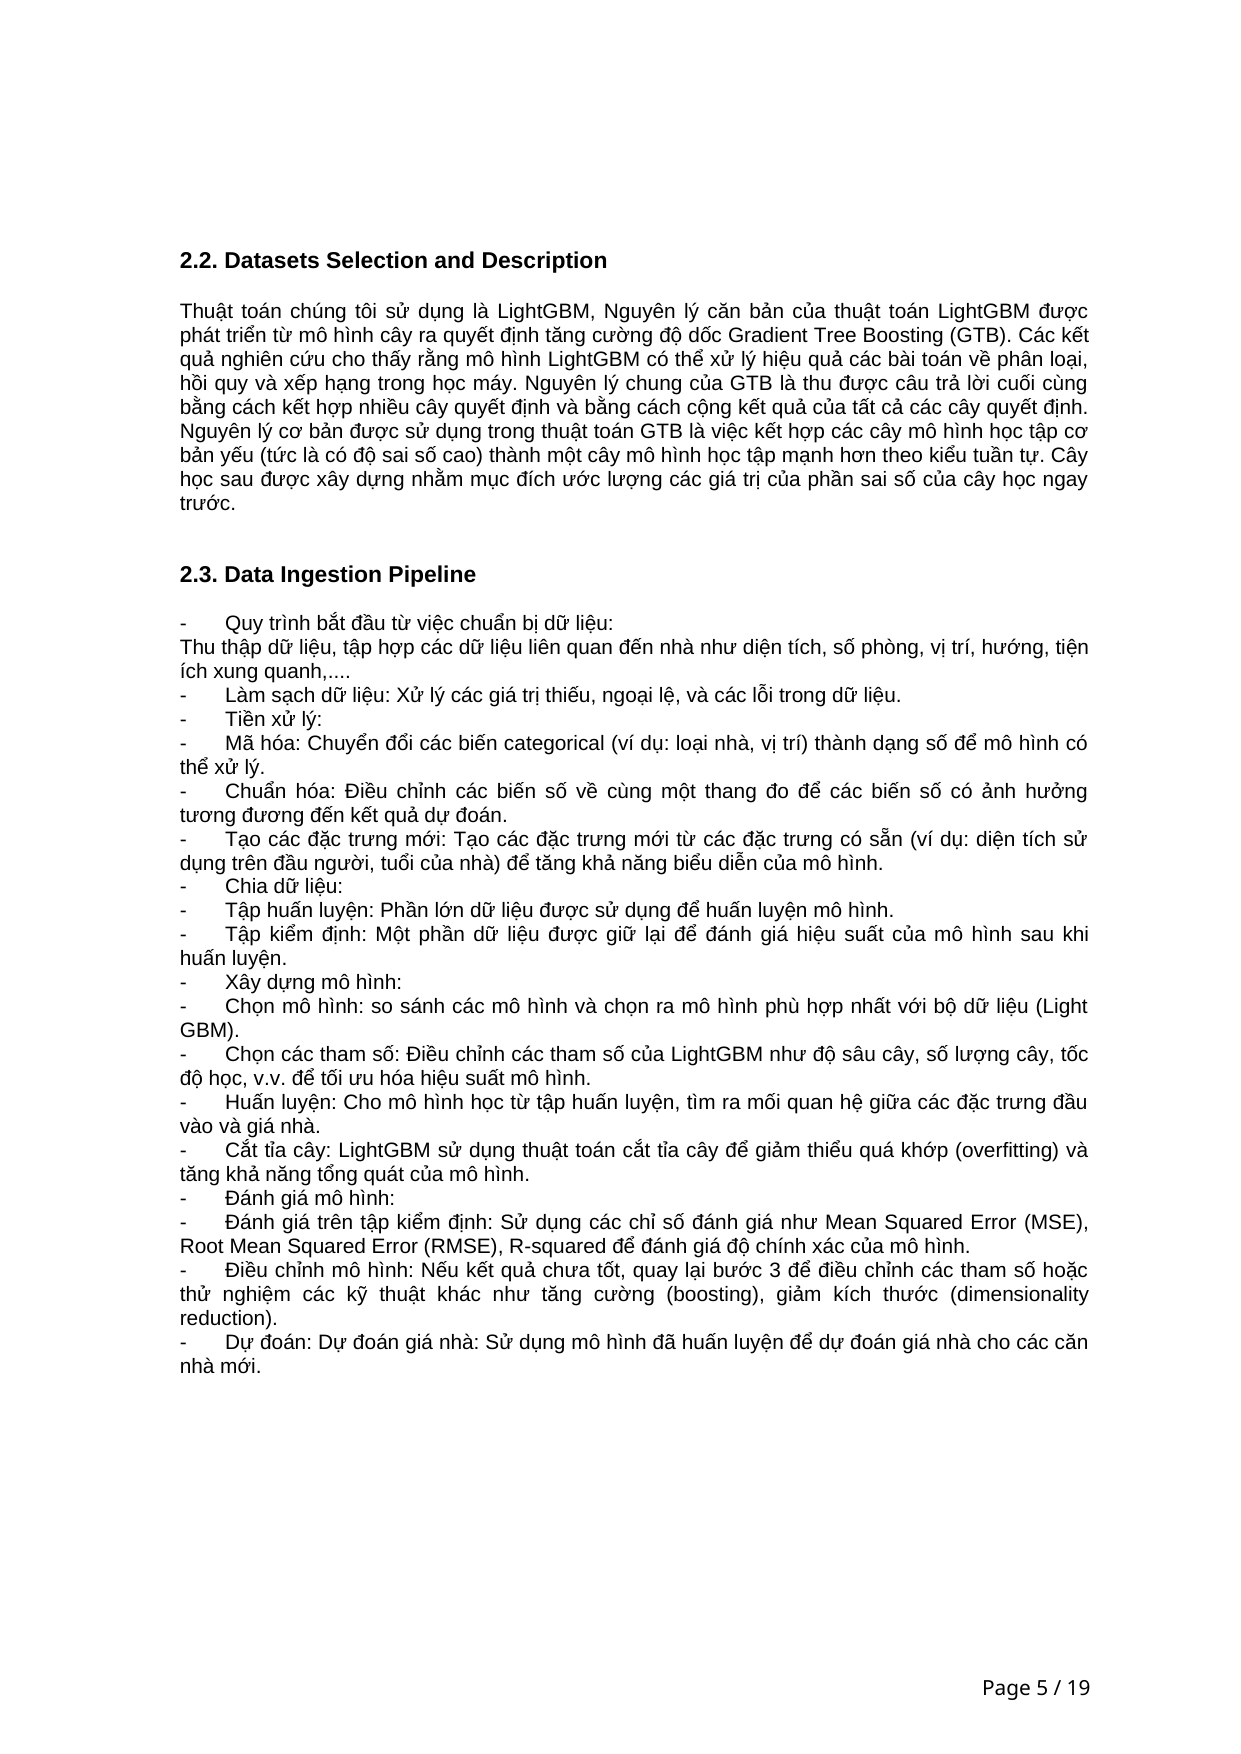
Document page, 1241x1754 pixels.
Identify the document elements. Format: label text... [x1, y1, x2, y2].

list Đánh giá mô hình: [179, 1186, 1090, 1210]
text Thu thập dữ liệu, tập hợp các dữ liệu liên quan đến nhà như diện tích, số phòng, vị trí, hướng, tiện ích xung quanh,.... [179, 635, 1090, 683]
text 2.3. Data Ingestion Pipeline [179, 561, 1090, 587]
list Chuẩn hóa: Điều chỉnh các biến số về cùng một thang đo để các biến số có ảnh hưởng tương đương đến kết quả dự đoán. [179, 778, 1090, 826]
text Thuật toán chúng tôi sử dụng là LightGBM, Nguyên lý căn bản của thuật toán LightGBM được phát triển từ mô hình cây ra quyết định tăng cường độ dốc Gradient Tree Boosting (GTB). Các kết quả nghiên cứu cho thấy rằng mô hình LightGBM có thể xử lý hiệu quả các bài toán về phân loại, hồi quy và xếp hạng trong học máy. Nguyên lý chung của GTB là thu được câu trả lời cuối cùng bằng cách kết hợp nhiều cây quyết định và bằng cách cộng kết quả của tất cả các cây quyết định. Nguyên lý cơ bản được sử dụng trong thuật toán GTB là việc kết hợp các cây mô hình học tập cơ bản yếu (tức là có độ sai số cao) thành một cây mô hình học tập mạnh hơn theo kiểu tuần tự. Cây học sau được xây dựng nhằm mục đích ước lượng các giá trị của phần sai số của cây học ngay trước. [179, 299, 1090, 515]
list Tiền xử lý: [179, 707, 1090, 731]
text 2.2. Datasets Selection and Description [179, 247, 1090, 273]
list Quy trình bắt đầu từ việc chuẩn bị dữ liệu: [179, 611, 1090, 635]
list Điều chỉnh mô hình: Nếu kết quả chưa tốt, quay lại bước 3 để điều chỉnh các tham số hoặc thử nghiệm các kỹ thuật khác như tăng cường (boosting), giảm kích thước (dimensionality reduction). [179, 1258, 1090, 1329]
list Dự đoán: Dự đoán giá nhà: Sử dụng mô hình đã huấn luyện để dự đoán giá nhà cho các căn nhà mới. [179, 1329, 1090, 1377]
list Xây dựng mô hình: [179, 970, 1090, 994]
list Chọn các tham số: Điều chỉnh các tham số của LightGBM như độ sâu cây, số lượng cây, tốc độ học, v.v. để tối ưu hóa hiệu suất mô hình. [179, 1042, 1090, 1090]
list Cắt tỉa cây: LightGBM sử dụng thuật toán cắt tỉa cây để giảm thiểu quá khớp (overfitting) và tăng khả năng tổng quát của mô hình. [179, 1138, 1090, 1186]
list Mã hóa: Chuyển đổi các biến categorical (ví dụ: loại nhà, vị trí) thành dạng số để mô hình có thể xử lý. [179, 731, 1090, 778]
list Tạo các đặc trưng mới: Tạo các đặc trưng mới từ các đặc trưng có sẵn (ví dụ: diện tích sử dụng trên đầu người, tuổi của nhà) để tăng khả năng biểu diễn của mô hình. [179, 826, 1090, 874]
list Đánh giá trên tập kiểm định: Sử dụng các chỉ số đánh giá như Mean Squared Error (MSE), Root Mean Squared Error (RMSE), R-squared để đánh giá độ chính xác của mô hình. [179, 1210, 1090, 1258]
list Làm sạch dữ liệu: Xử lý các giá trị thiếu, ngoại lệ, và các lỗi trong dữ liệu. [179, 683, 1090, 707]
list Chọn mô hình: so sánh các mô hình và chọn ra mô hình phù hợp nhất với bộ dữ liệu (Light GBM). [179, 994, 1090, 1042]
list Chia dữ liệu: [179, 874, 1090, 898]
list Tập kiểm định: Một phần dữ liệu được giữ lại để đánh giá hiệu suất của mô hình sau khi huấn luyện. [179, 922, 1090, 970]
list Huấn luyện: Cho mô hình học từ tập huấn luyện, tìm ra mối quan hệ giữa các đặc trưng đầu vào và giá nhà. [179, 1090, 1090, 1138]
list Tập huấn luyện: Phần lớn dữ liệu được sử dụng để huấn luyện mô hình. [179, 898, 1090, 922]
